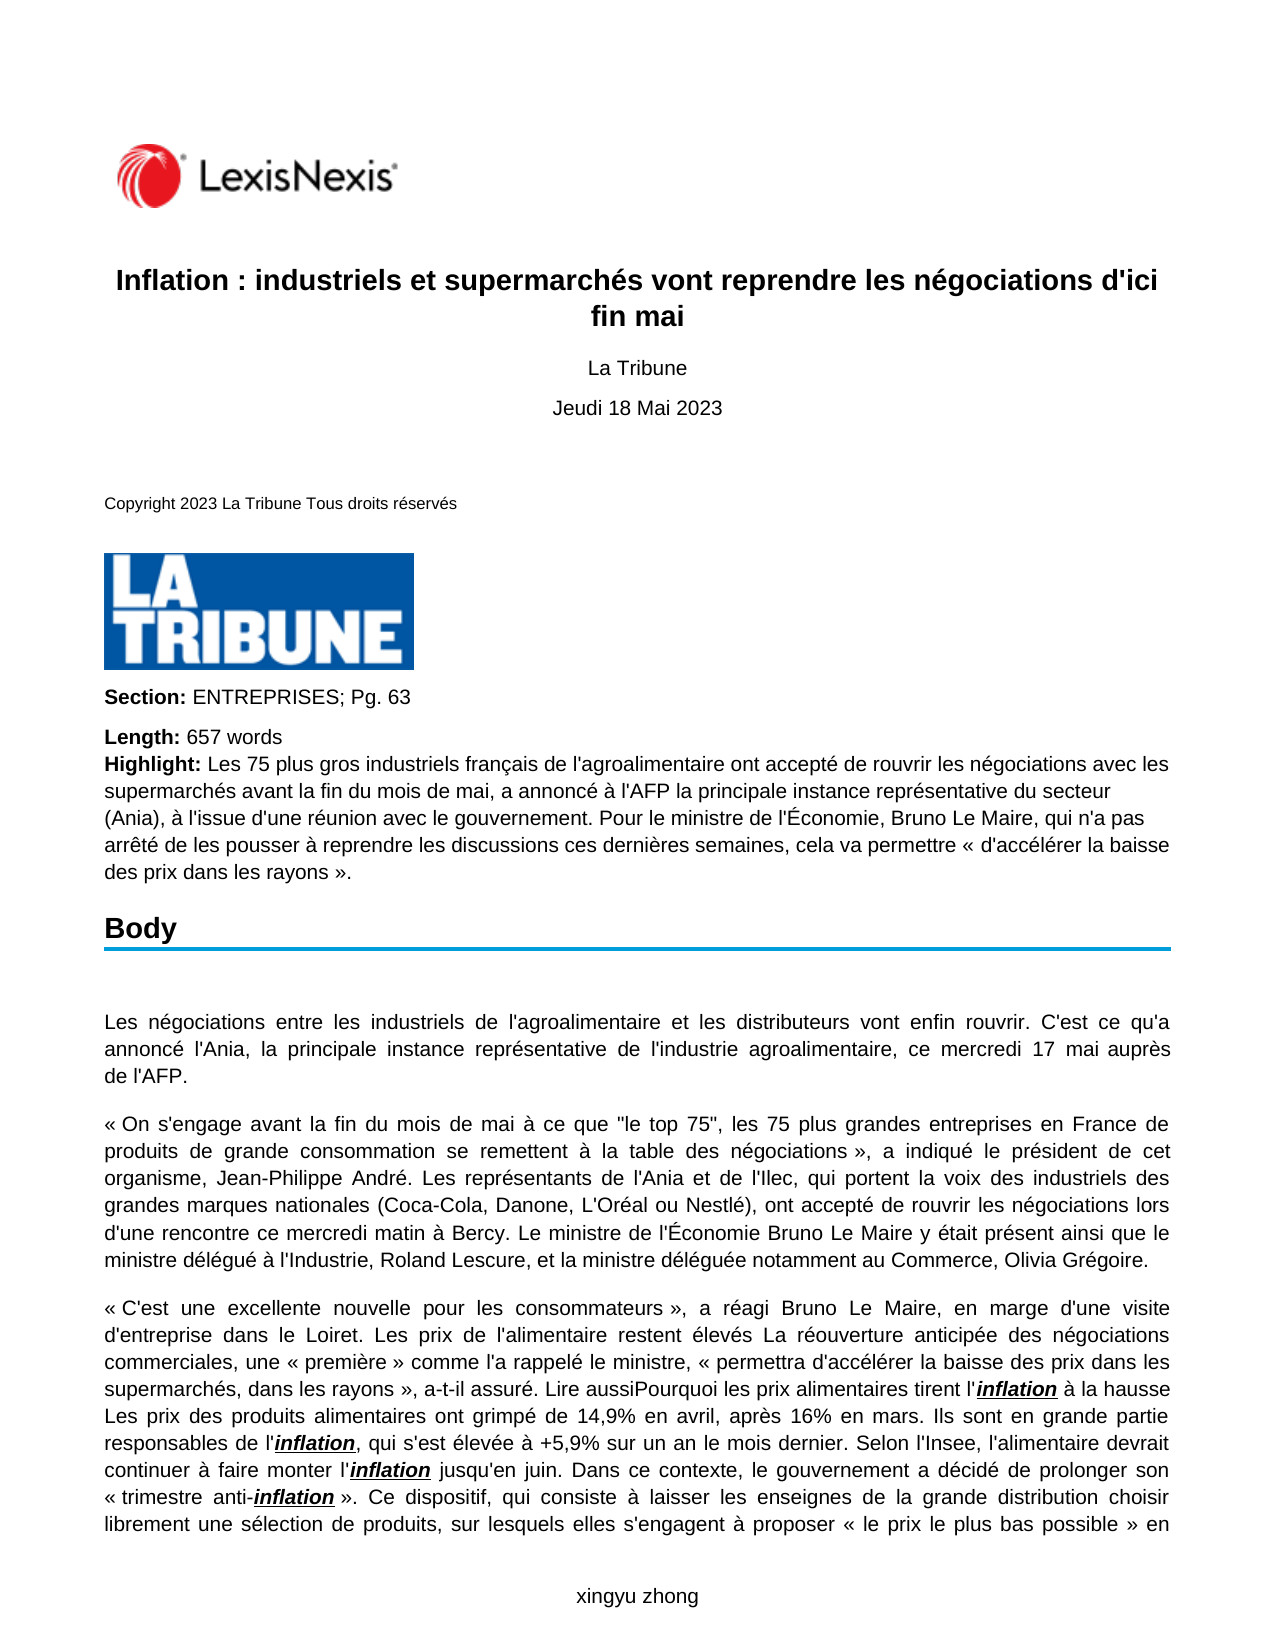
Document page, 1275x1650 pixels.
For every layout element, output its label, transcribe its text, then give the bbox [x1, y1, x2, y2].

text Length: 657 words [104, 722, 1171, 749]
text Section: ENTREPRISES; Pg. 63 [104, 682, 1171, 709]
text Inflation : industriels et supermarchés vont reprendre les négociations d'ici fin mai [104, 261, 1171, 332]
text Highlight: Les 75 plus gros industriels français de l'agroalimentaire ont accepté de rouvrir les négociations avec les supermarchés avant la fin du mois de mai, a annoncé à l'AFP la principale instance représentative du secteur (Ania), à l'issue d'une réunion avec le gouvernement. Pour le ministre de l'Économie, Bruno Le Maire, qui n'a pas arrêté de les pousser à reprendre les discussions ces dernières semaines, cela va permettre « d'accélérer la baisse des prix dans les rayons ». [104, 749, 1171, 884]
text « On s'engage avant la fin du mois de mai à ce que "le top 75", les 75 plus grandes entreprises en France de produits de grande consommation se remettent à la table des négociations », a indiqué le président de cet organisme, Jean-Philippe André. Les représentants de l'Ania et de l'Ilec, qui portent la voix des industriels des grandes marques nationales (Coca-Cola, Danone, L'Oréal ou Nestlé), ont accepté de rouvrir les négociations lors d'une rencontre ce mercredi matin à Bercy. Le ministre de l'Économie Bruno Le Maire y était présent ainsi que le ministre délégué à l'Industrie, Roland Lescure, et la ministre déléguée notamment au Commerce, Olivia Grégoire. [104, 1109, 1171, 1271]
text Body [104, 909, 1171, 944]
text Jeudi 18 Mai 2023 [104, 393, 1171, 420]
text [104, 1292, 1171, 1536]
text Copyright 2023 La Tribune Tous droits réservés [104, 461, 1171, 513]
text La Tribune [104, 353, 1171, 380]
picture [104, 144, 412, 208]
text Les négociations entre les industriels de l'agroalimentaire et les distributeurs vont enfin rouvrir. C'est ce qu'a annoncé l'Ania, la principale instance représentative de l'industrie agroalimentaire, ce mercredi 17 mai auprès de l'AFP. [104, 1007, 1171, 1088]
